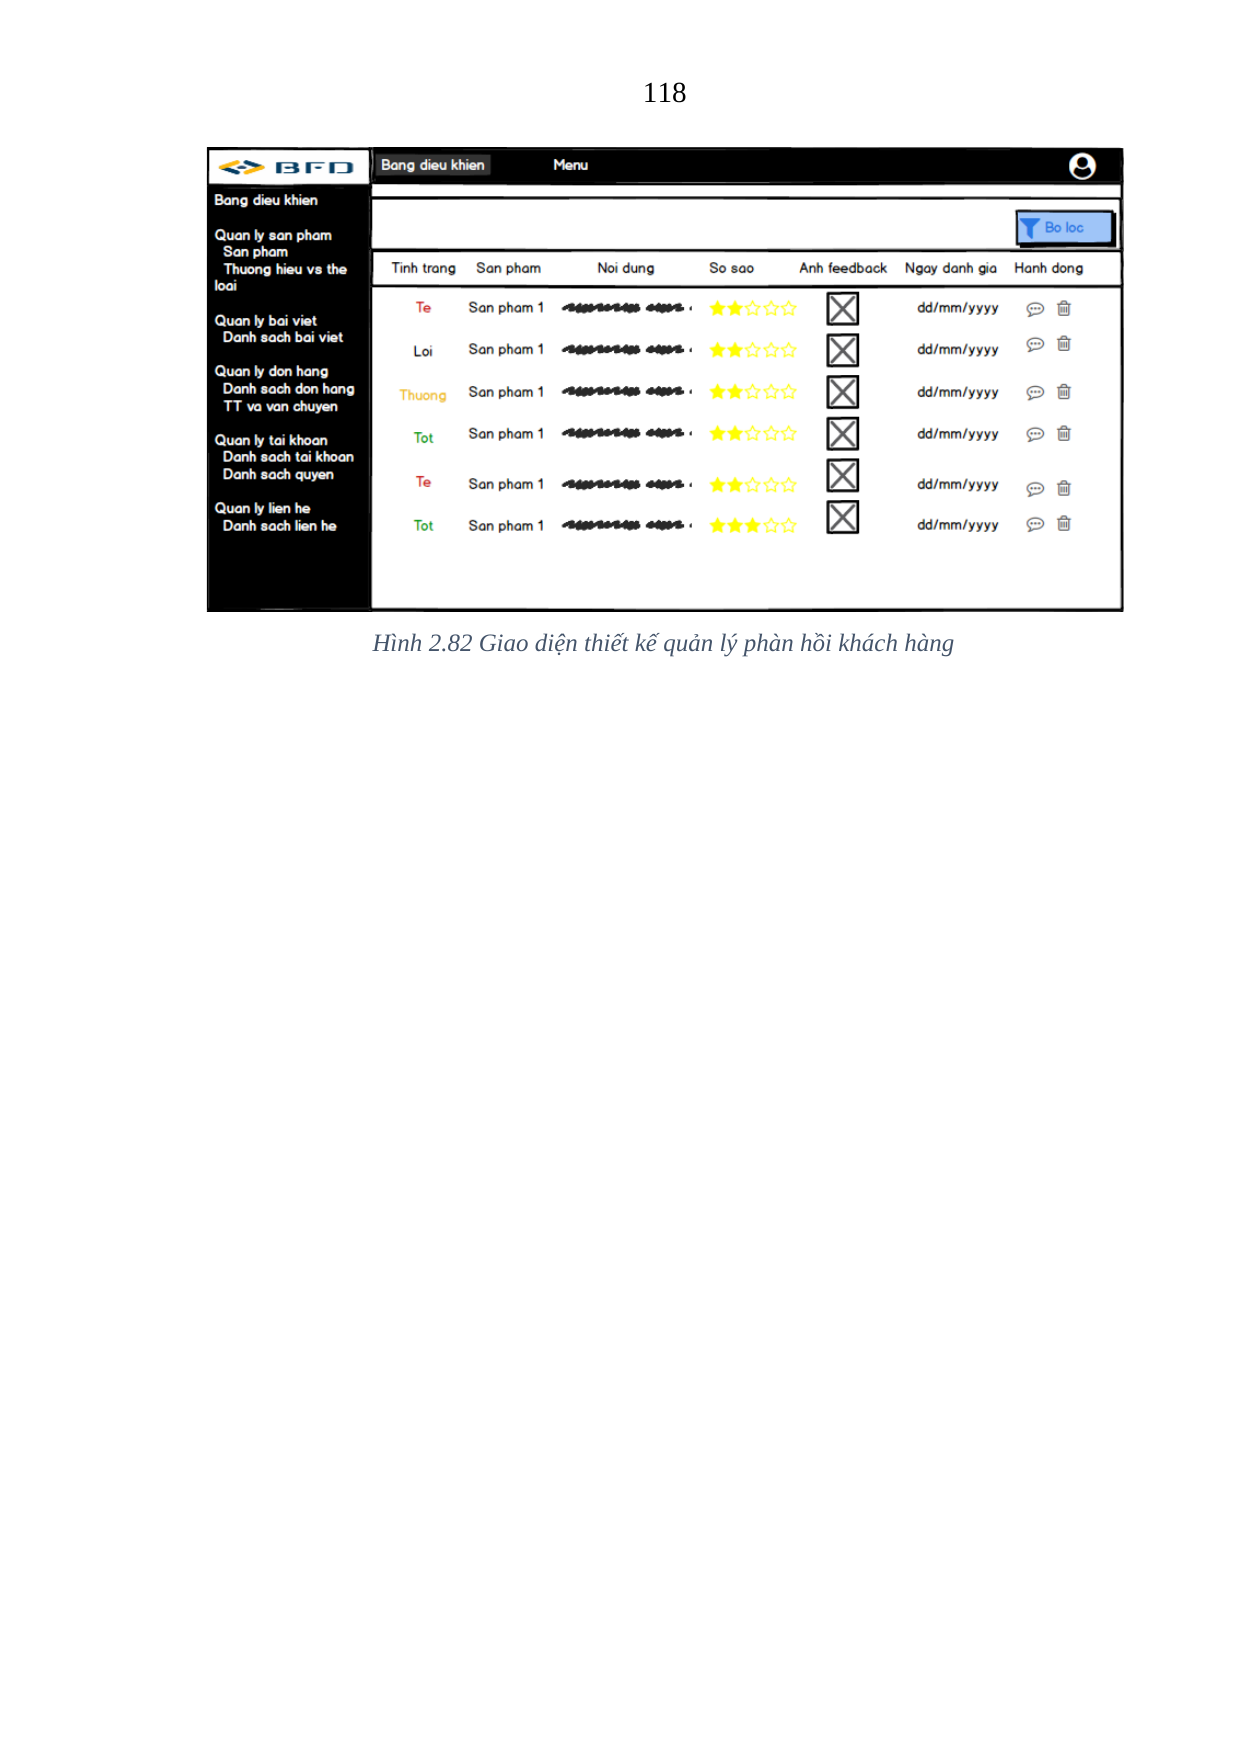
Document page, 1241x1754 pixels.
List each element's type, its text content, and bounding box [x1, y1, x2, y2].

picture [206, 147, 1124, 612]
